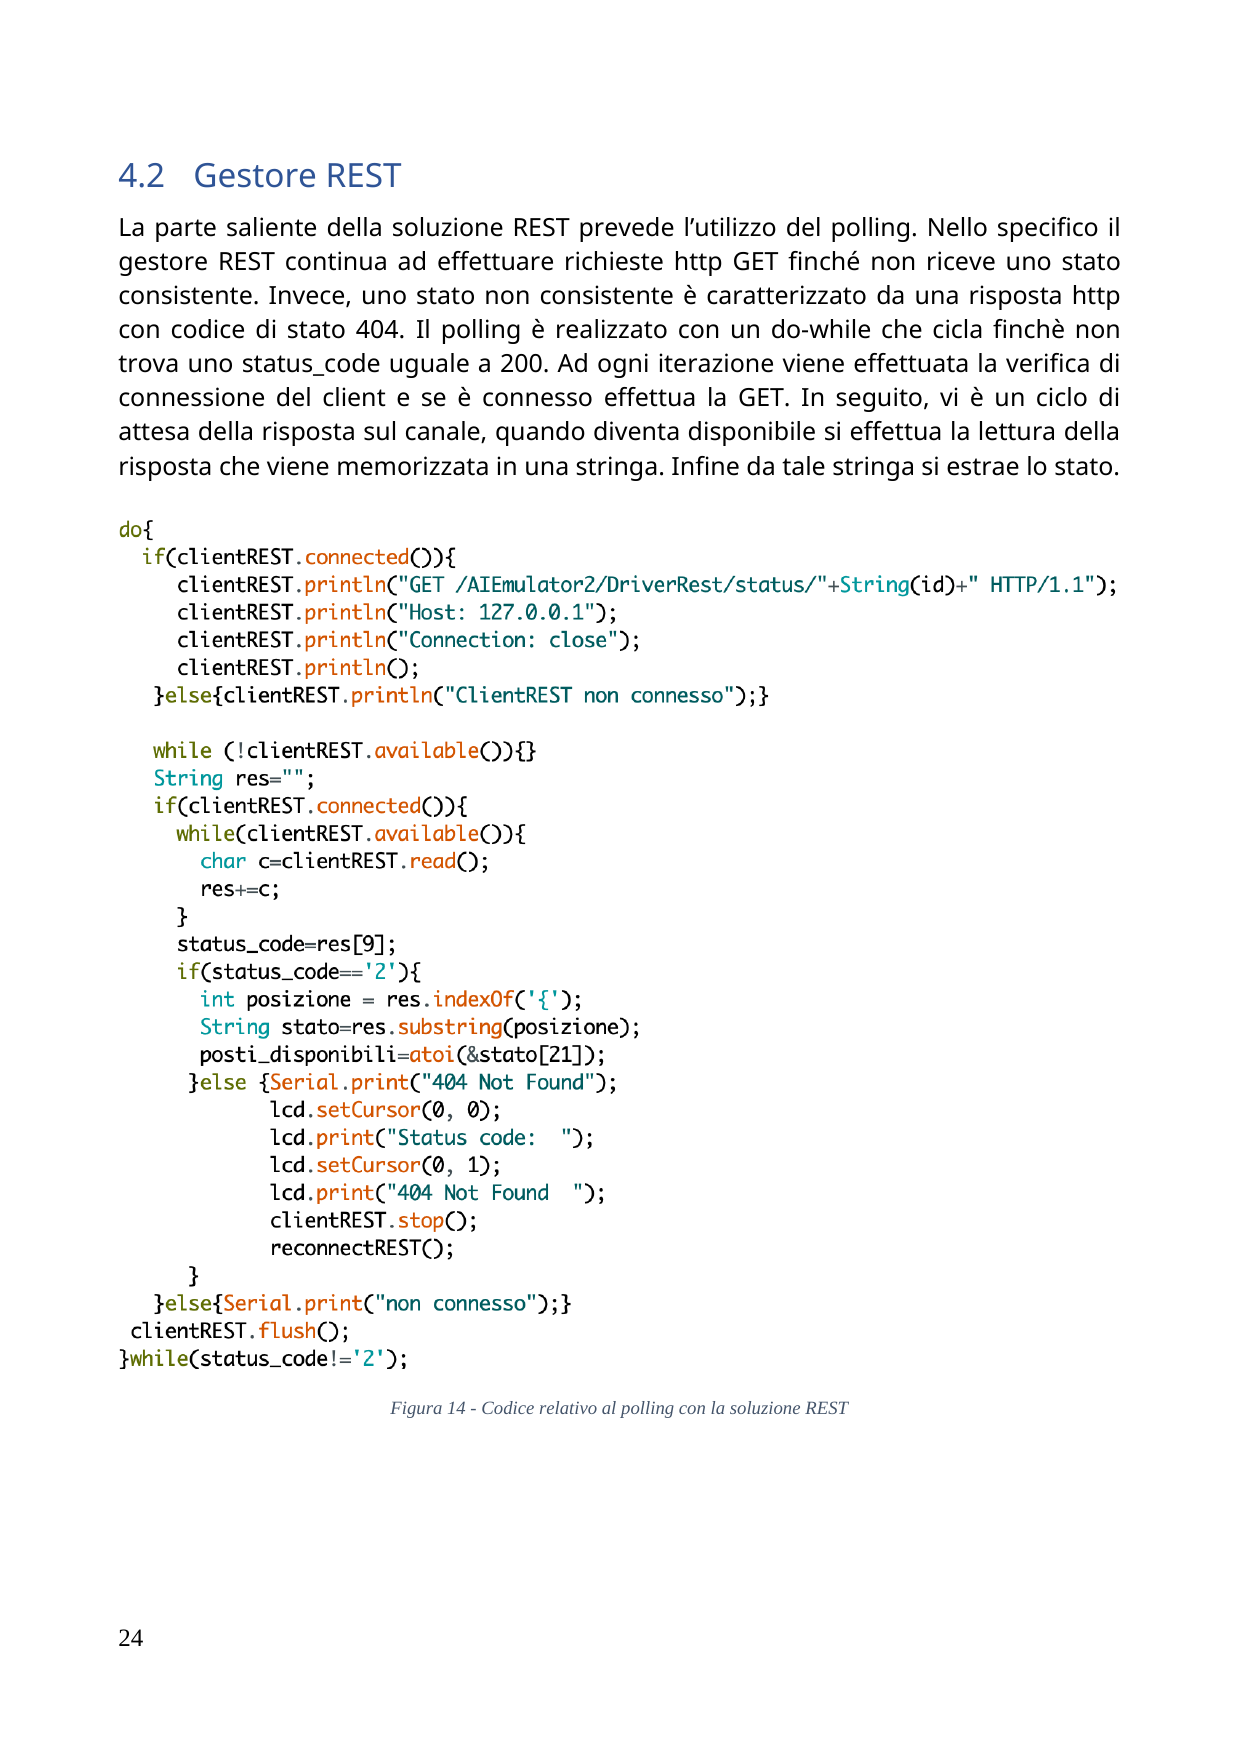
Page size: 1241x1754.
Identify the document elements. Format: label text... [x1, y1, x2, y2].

subtitle Gestore REST [118, 152, 1122, 197]
picture [119, 516, 1121, 1369]
text Figura 14 - Codice relativo al polling con la soluzione REST [118, 1397, 1122, 1419]
text La parte saliente della soluzione REST prevede l’utilizzo del polling. Nello specifico il gestore REST continua ad effettuare richieste http GET finché non riceve uno stato consistente. Invece, uno stato non consistente è caratterizzato da una risposta http con codice di stato 404. Il polling è realizzato con un do-while che cicla finchè non trova uno status_code uguale a 200. Ad ogni iterazione viene effettuata la verifica di connessione del client e se è connesso effettua la GET. In seguito, vi è un ciclo di attesa della risposta sul canale, quando diventa disponibile si effettua la lettura della risposta che viene memorizzata in una stringa. Infine da tale stringa si estrae lo stato. [118, 210, 1122, 482]
